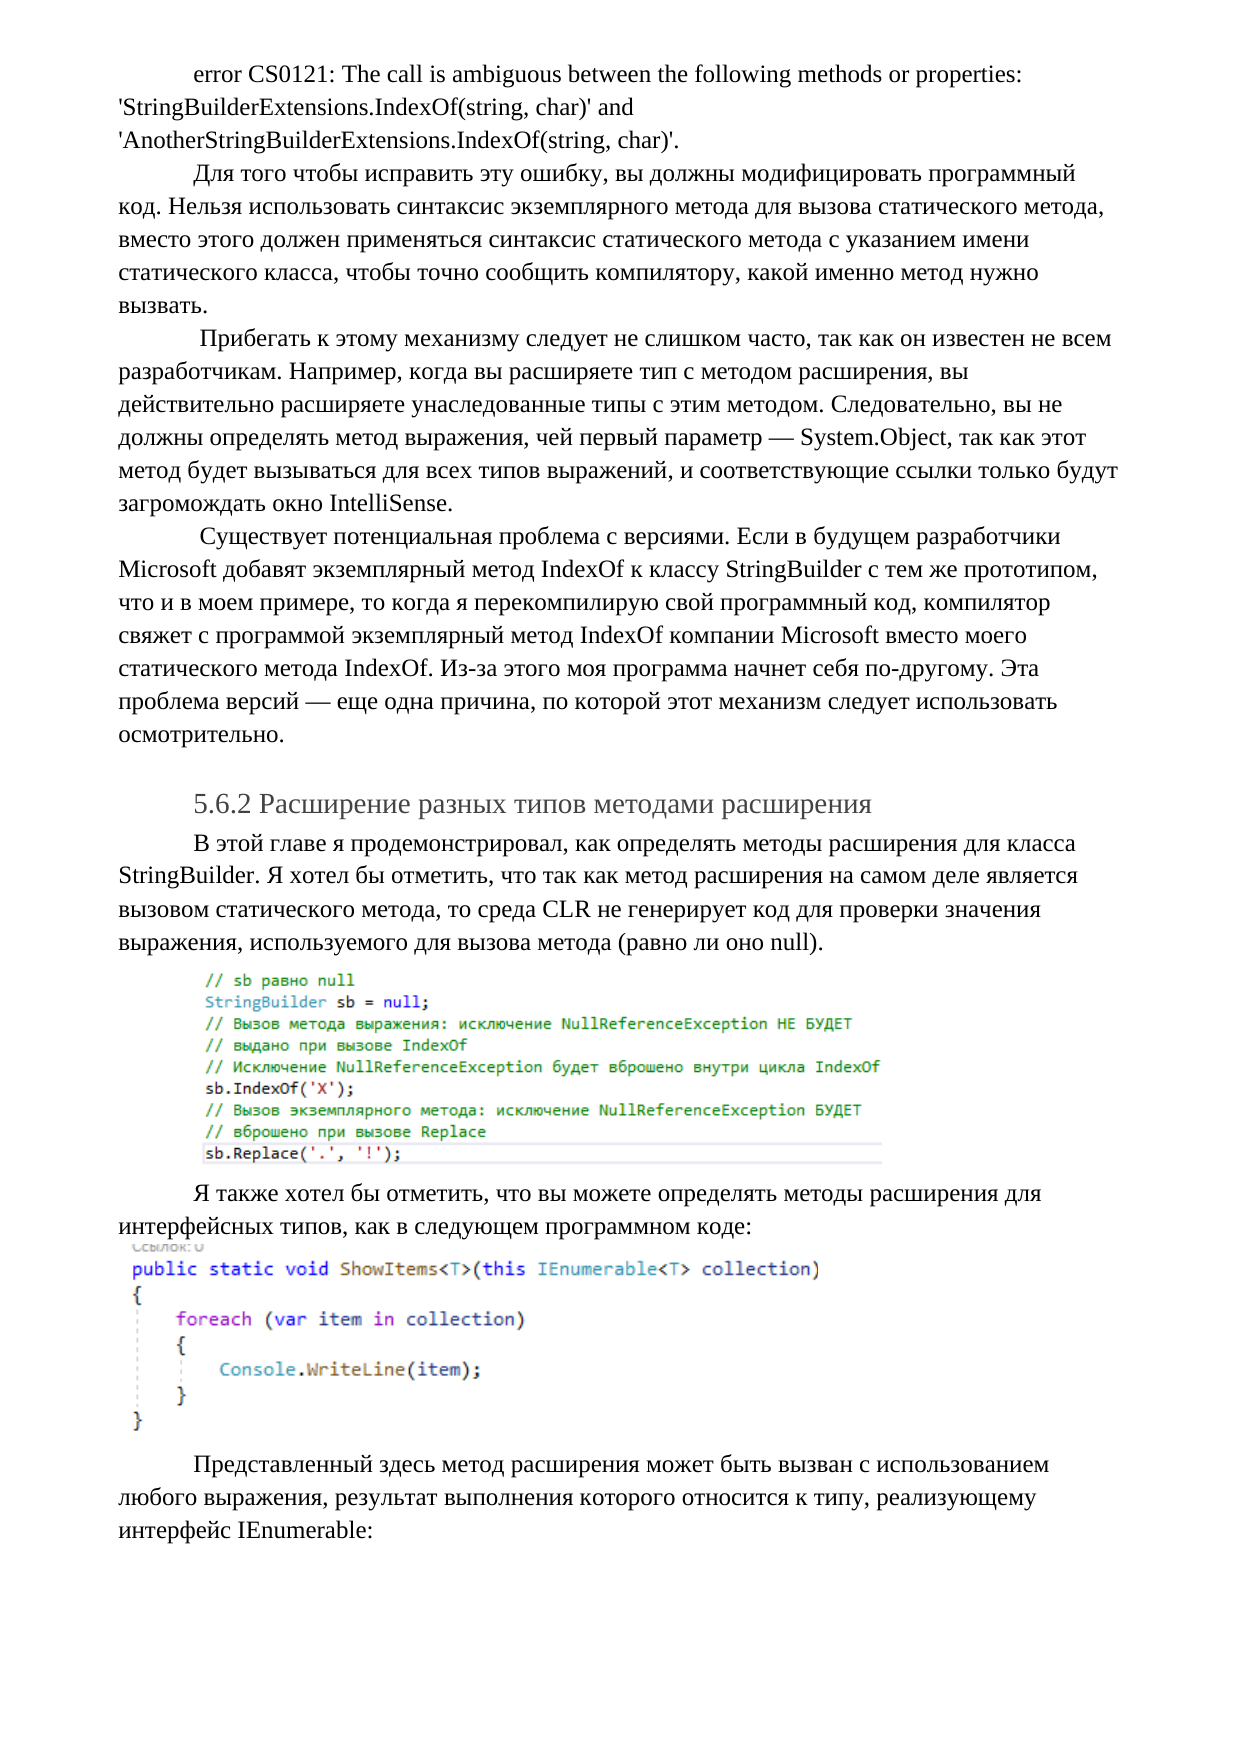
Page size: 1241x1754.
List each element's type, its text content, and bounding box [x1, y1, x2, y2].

text В этой главе я продемонстрировал, как определять методы расширения для класса StringBuilder. Я хотел бы отметить, что так как метод расширения на самом деле является вызовом статического метода, то среда CLR не генерирует код для проверки значения выражения, используемого для вызова метода (равно ли оно null). [118, 828, 1122, 955]
text Прибегать к этому механизму следует не слишком часто, так как он известен не всем разработчикам. Например, когда вы расширяете тип с методом расширения, вы действительно расширяете унаследованные типы с этим методом. Следовательно, вы не должны определять метод выражения, чей первый параметр — System.Object, так как этот метод будет вызываться для всех типов выражений, и соответствующие ссылки только будут загромождать окно IntelliSense. [118, 323, 1122, 517]
subtitle 5.6.2 Расширение разных типов методами расширения [118, 786, 1122, 819]
picture [118, 1244, 818, 1445]
text Существует потенциальная проблема с версиями. Если в будущем разработчики Microsoft добавят экземплярный метод IndexOf к классу StringBuilder с тем же прототипом, что и в моем примере, то когда я перекомпилирую свой программный код, компилятор свяжет с программой экземплярный метод IndexOf компании Microsoft вместо моего статического метода IndexOf. Из-за этого моя программа начнет себя по-другому. Эта проблема версий — еще одна причина, по которой этот механизм следует использовать осмотрительно. [118, 521, 1122, 748]
text Представленный здесь метод расширения может быть вызван с использованием любого выражения, результат выполнения которого относится к типу, реализующему интерфейс IEnumerable: [118, 1449, 1122, 1543]
text Для того чтобы исправить эту ошибку, вы должны модифицировать программный код. Нельзя использовать синтаксис экземплярного метода для вызова статического метода, вместо этого должен применяться синтаксис статического метода с указанием имени статического класса, чтобы точно сообщить компилятору, какой именно метод нужно вызвать. [118, 158, 1122, 319]
text error CS0121: The call is ambiguous between the following methods or properties: 'StringBuilderExtensions.IndexOf(string, char)' and 'AnotherStringBuilderExtensions.IndexOf(string, char)'. [118, 59, 1122, 154]
picture [193, 959, 882, 1175]
